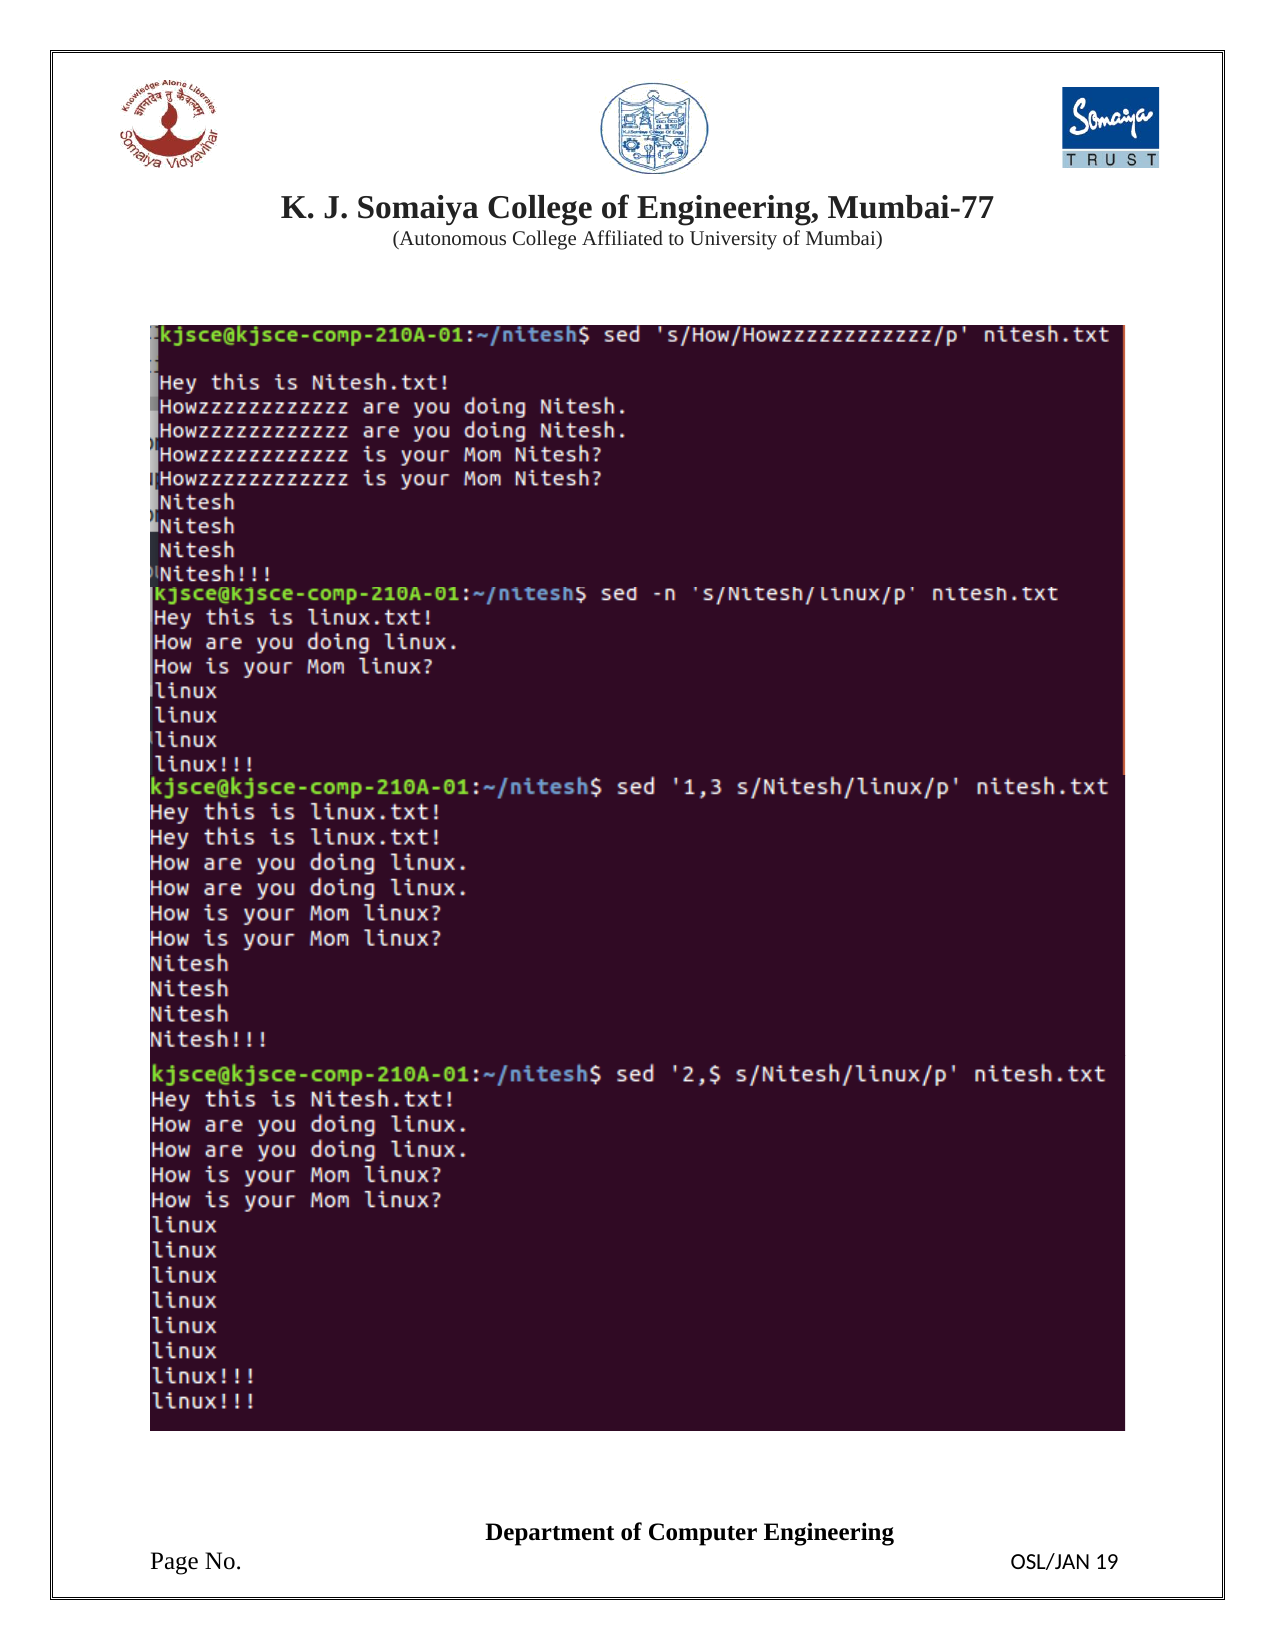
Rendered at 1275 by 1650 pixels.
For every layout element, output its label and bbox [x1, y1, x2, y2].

picture [150, 325, 1125, 1431]
picture [598, 79, 716, 176]
picture [1062, 87, 1160, 168]
picture [120, 80, 218, 168]
